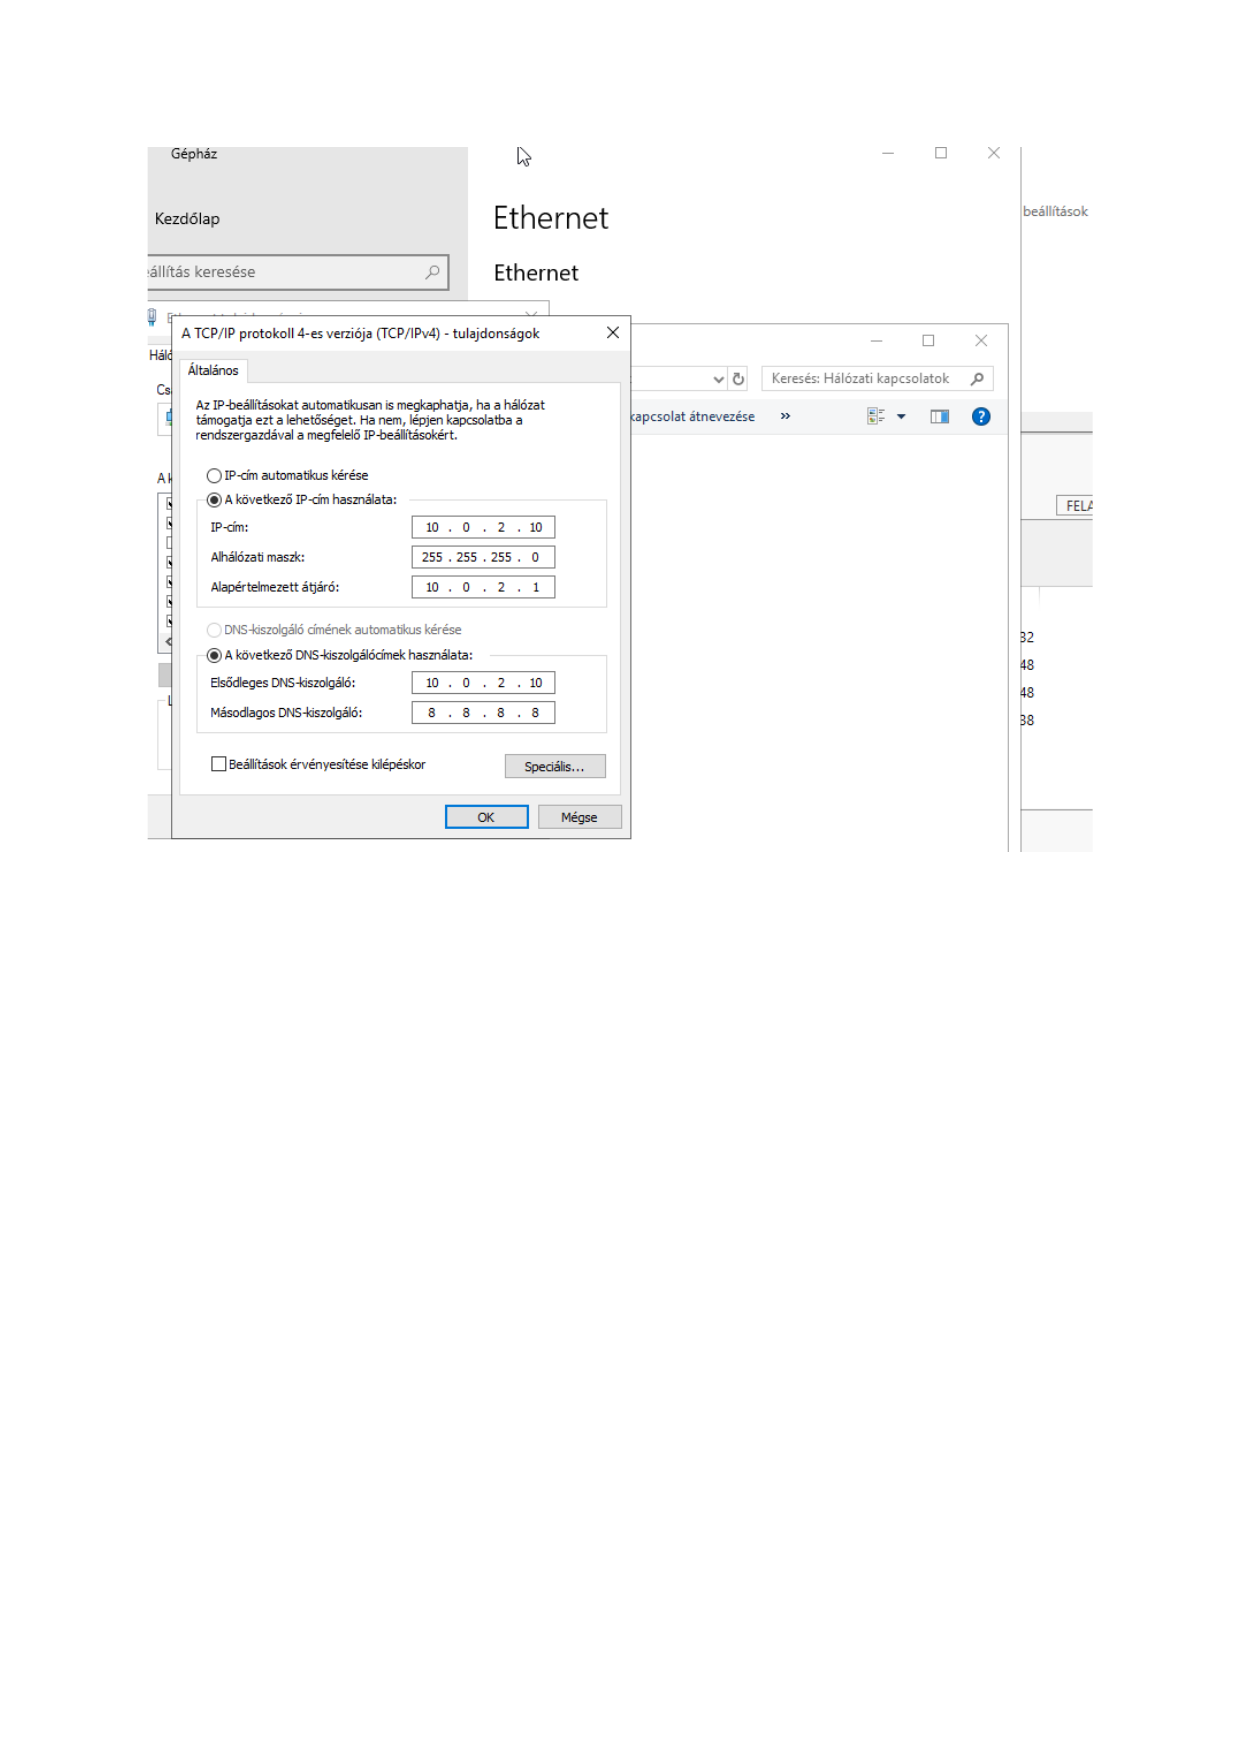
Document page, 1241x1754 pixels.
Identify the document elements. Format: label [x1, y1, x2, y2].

picture [147, 147, 1093, 852]
